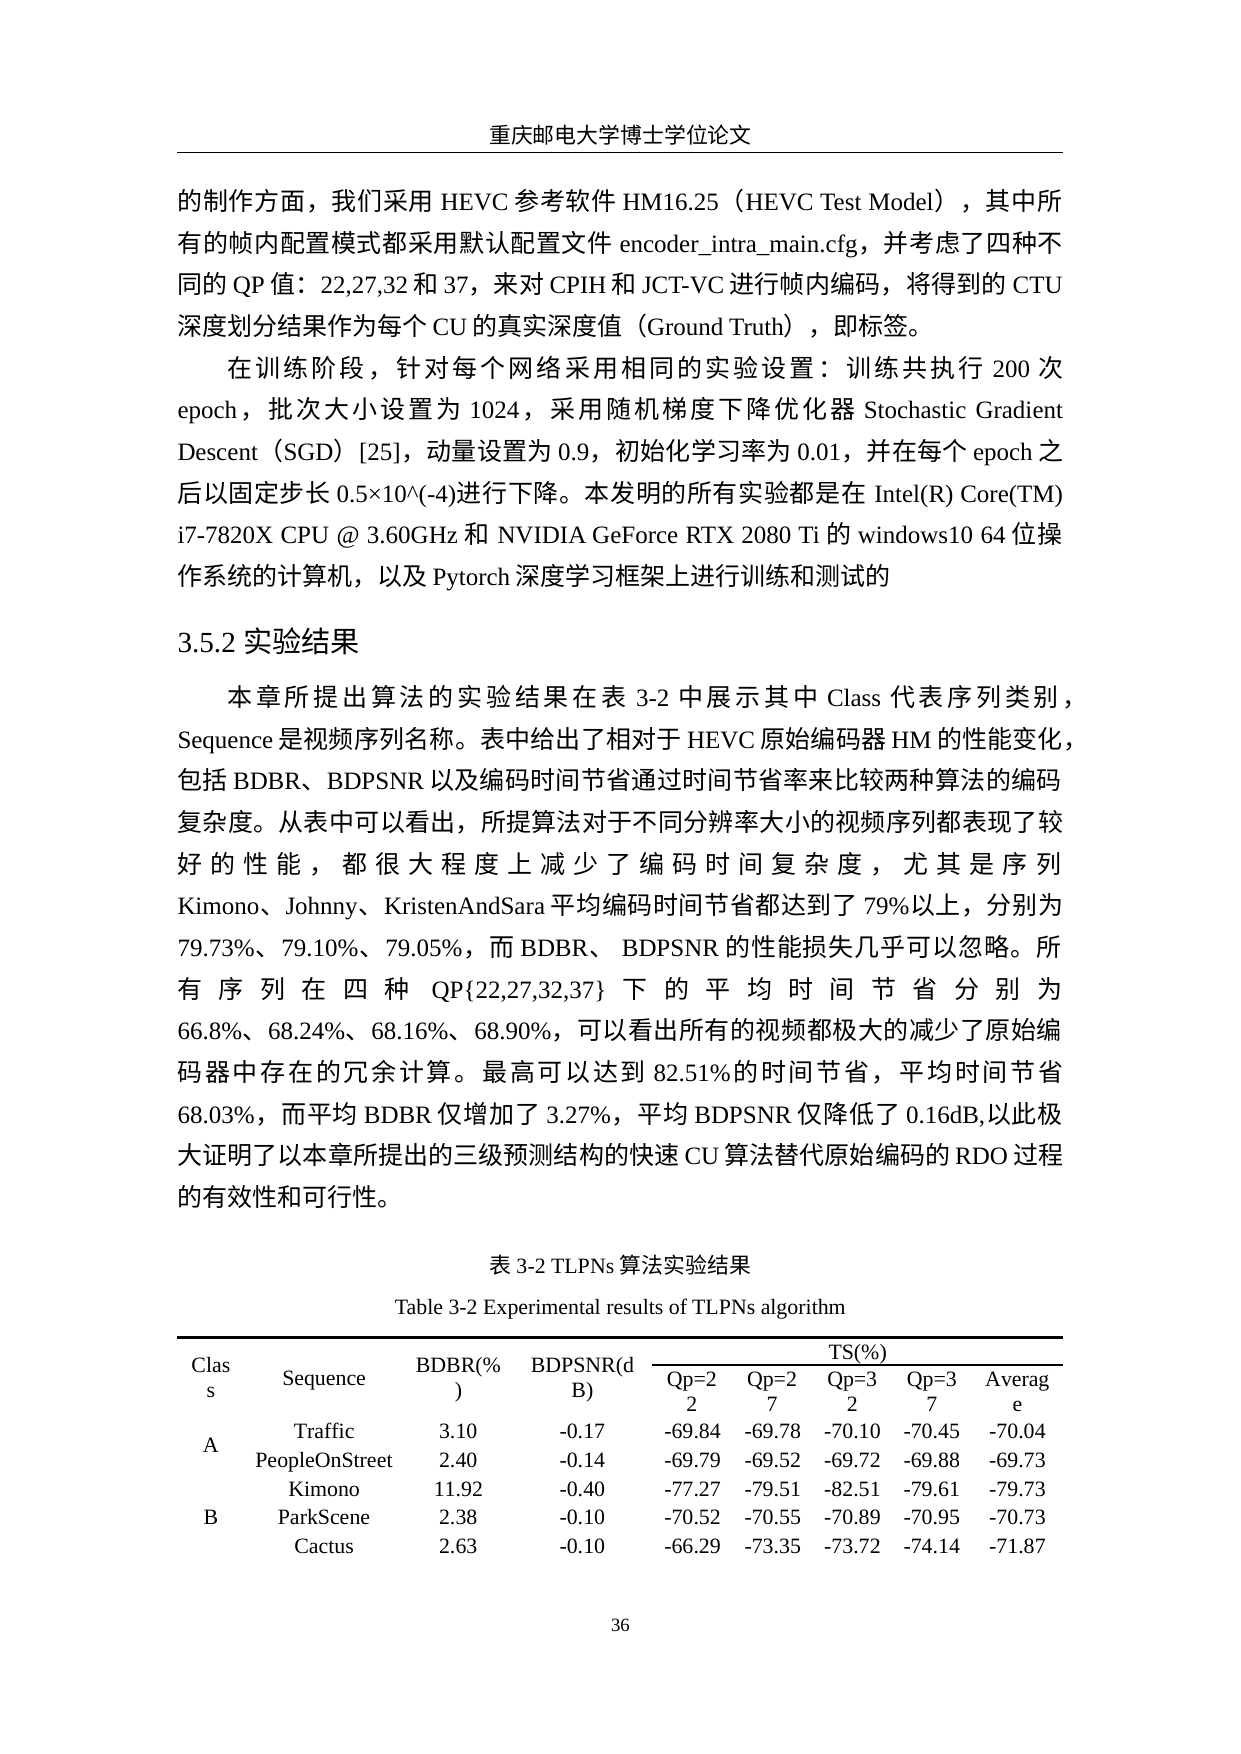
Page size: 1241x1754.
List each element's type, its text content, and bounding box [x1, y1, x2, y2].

table_cell -69.88 [892, 1445, 971, 1474]
table_cell -0.40 [513, 1474, 652, 1502]
table_header Sequence [244, 1339, 404, 1416]
table_cell 3.10 [404, 1416, 512, 1445]
table_cell ParkScene [244, 1503, 404, 1531]
table_cell -79.61 [892, 1474, 971, 1502]
table_cell -70.10 [813, 1416, 892, 1445]
text Table 3-2 Experimental results of TLPNs algorithm [177, 1281, 1063, 1323]
table_header Class [177, 1339, 244, 1416]
table_cell A [177, 1416, 244, 1474]
table_cell B [177, 1474, 244, 1560]
table_cell Average [971, 1366, 1063, 1416]
table_cell Traffic [244, 1416, 404, 1445]
table_cell Kimono [244, 1474, 404, 1502]
table_cell 11.92 [404, 1474, 512, 1502]
table_header BDBR(%) [404, 1339, 512, 1416]
table_cell -70.04 [971, 1416, 1063, 1445]
table_cell -70.95 [892, 1503, 971, 1531]
table_cell -69.72 [813, 1445, 892, 1474]
table_header TS(%) [652, 1339, 1063, 1364]
table_cell Qp=37 [892, 1366, 971, 1416]
table_cell -73.35 [733, 1531, 812, 1560]
table_header BDPSNR(dB) [513, 1339, 652, 1416]
table_cell -79.73 [971, 1474, 1063, 1502]
table_cell Qp=32 [813, 1366, 892, 1416]
table_cell -69.52 [733, 1445, 812, 1474]
table_cell -70.73 [971, 1503, 1063, 1531]
table_cell 2.38 [404, 1503, 512, 1531]
table_cell PeopleOnStreet [244, 1445, 404, 1474]
subtitle 实验结果 [177, 619, 1063, 661]
table_cell 2.40 [404, 1445, 512, 1474]
table_cell -66.29 [652, 1531, 733, 1560]
table_cell -0.10 [513, 1503, 652, 1531]
table_cell -0.14 [513, 1445, 652, 1474]
table_cell -69.78 [733, 1416, 812, 1445]
table_cell -74.14 [892, 1531, 971, 1560]
table_cell -70.45 [892, 1416, 971, 1445]
table_cell -69.79 [652, 1445, 733, 1474]
table_cell Qp=22 [652, 1366, 731, 1416]
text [177, 177, 1063, 344]
table_cell -69.73 [971, 1445, 1063, 1474]
table_cell -71.87 [971, 1531, 1063, 1560]
table_cell 2.63 [404, 1531, 512, 1560]
text 表 3-2 TLPNs 算法实验结果 [177, 1240, 1063, 1281]
table_cell -70.52 [652, 1503, 733, 1531]
table_cell -70.55 [733, 1503, 812, 1531]
table_cell -0.10 [513, 1531, 652, 1560]
table_cell -70.89 [813, 1503, 892, 1531]
text 本章所提出算法的实验结果在表3-2中展示其中Class代表序列类别，Sequence是视频序列名称。表中给出了相对于HEVC原始编码器HM的性能变化，包括BDBR、BDPSNR以及编码时间节省通过时间节省率来比较两种算法的编码复杂度。从表中可以看出，所提算法对于不同分辨率大小的视频序列都表现了较好的性能，都很大程度上减少了编码时间复杂度，尤其是序列Kimono、Johnny、KristenAndSara平均编码时间节省都达到了79%以上，分别为79.73%、79.10%、79.05%，而BDBR、 BDPSNR的性能损失几乎可以忽略。所有序列在四种QP{22,27,32,37}下的平均时间节省分别为66.8%、68.24%、68.16%、68.90%，可以看出所有的视频都极大的减少了原始编码器中存在的冗余计算。最高可以达到82.51%的时间节省，平均时间节省68.03%，而平均BDBR仅增加了3.27%，平均BDPSNR仅降低了0.16dB,以此极大证明了以本章所提出的三级预测结构的快速CU算法替代原始编码的RDO过程的有效性和可行性。 [177, 673, 1063, 1215]
table_cell -0.17 [513, 1416, 652, 1445]
table_cell -69.84 [652, 1416, 733, 1445]
table_cell -79.51 [733, 1474, 812, 1502]
table_cell Qp=27 [731, 1366, 812, 1416]
table_cell Cactus [244, 1531, 404, 1560]
table_cell -73.72 [813, 1531, 892, 1560]
text 在训练阶段，针对每个网络采用相同的实验设置：训练共执行200次epoch，批次大小设置为1024，采用随机梯度下降优化器Stochastic Gradient Descent（SGD）[25]，动量设置为0.9，初始化学习率为0.01，并在每个epoch之后以固定步长0.5×10^(-4)进行下降。本发明的所有实验都是在 Intel(R) Core(TM) i7-7820X CPU @ 3.60GHz和 NVIDIA GeForce RTX 2080 Ti的windows10 64位操作系统的计算机，以及Pytorch深度学习框架上进行训练和测试的 [177, 344, 1063, 594]
table_cell -82.51 [813, 1474, 892, 1502]
table_cell -77.27 [652, 1474, 733, 1502]
